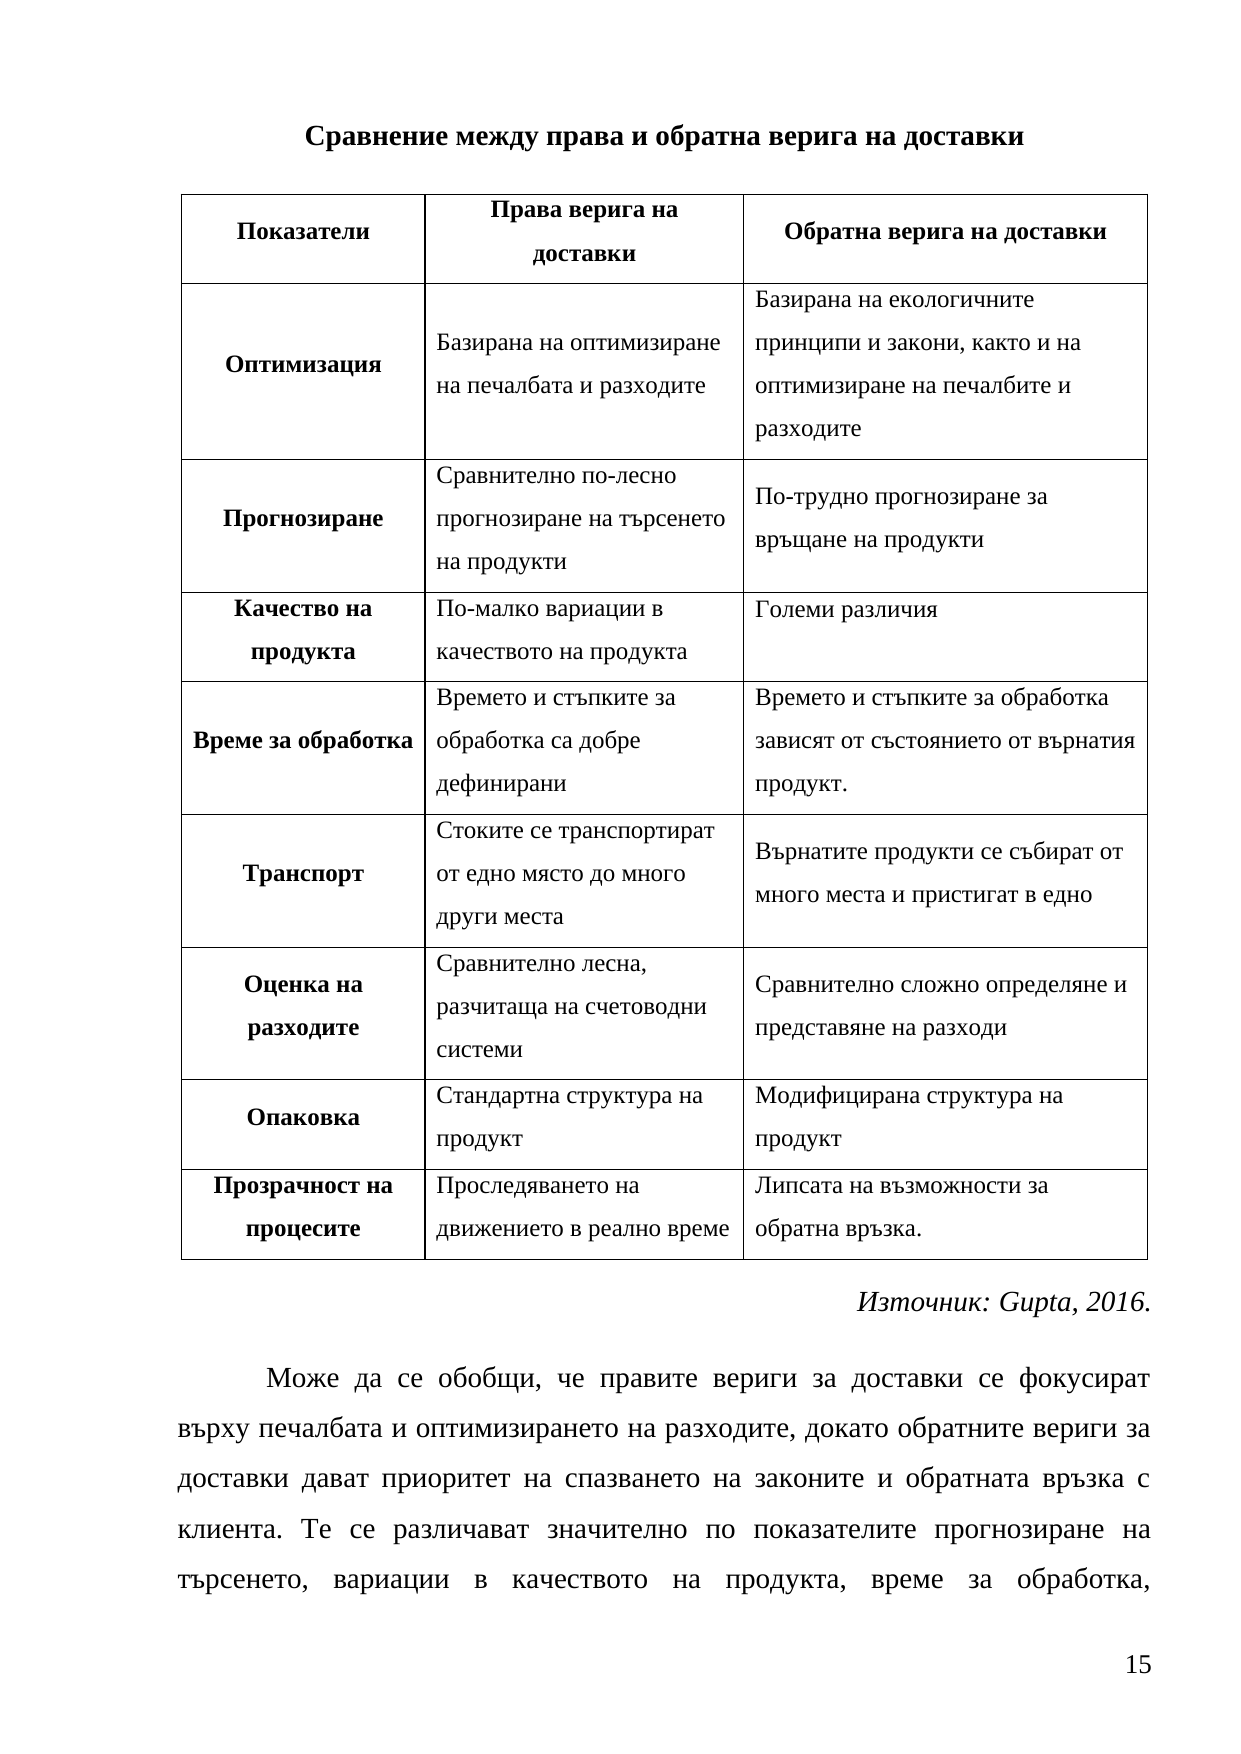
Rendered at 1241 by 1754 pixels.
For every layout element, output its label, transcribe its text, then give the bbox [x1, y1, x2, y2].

table_cell Времето и стъпките за обработка зависят от състоянието от върнатия продукт. [744, 682, 1147, 814]
table_cell Опаковка [182, 1080, 424, 1169]
table_cell Качество на продукта [182, 593, 424, 681]
table_cell Оптимизация [182, 284, 424, 459]
table_cell Прогнозиране [182, 460, 424, 592]
table_cell Транспорт [182, 815, 424, 947]
table_header Показатели [182, 195, 424, 283]
table_cell Липсата на възможности за обратна връзка. [744, 1170, 1147, 1258]
table_header Обратна верига на доставки [744, 195, 1147, 283]
table_cell Базирана на оптимизиране на печалбата и разходите [426, 284, 743, 459]
table_cell Прозрачност на процесите [182, 1170, 424, 1258]
table_cell Проследяването на движението в реално време [426, 1170, 743, 1258]
title Източник: Gupta, 2016. [177, 1284, 1152, 1318]
table_cell Сравнително по-лесно прогнозиране на търсенето на продукти [426, 460, 743, 592]
table_cell Сравнително лесна, разчитаща на счетоводни системи [426, 948, 743, 1079]
table_cell Върнатите продукти се събират от много места и пристигат в едно [744, 815, 1147, 947]
table_cell Време за обработка [182, 682, 424, 814]
table_cell Оценка на разходите [182, 948, 424, 1079]
title Сравнение между права и обратна верига на доставки [177, 118, 1152, 152]
table_cell Времето и стъпките за обработка са добре дефинирани [426, 682, 743, 814]
table_cell Модифицирана структура на продукт [744, 1080, 1147, 1169]
table_cell Големи различия [744, 593, 1147, 681]
table_header Права верига на доставки [426, 195, 743, 283]
table_cell По-трудно прогнозиране за връщане на продукти [744, 460, 1147, 592]
table_cell Базирана на екологичните принципи и закони, както и на оптимизиране на печалбите и разходите [744, 284, 1147, 459]
table_cell Сравнително сложно определяне и представяне на разходи [744, 948, 1147, 1079]
table_cell Стоките се транспортират от едно място до много други места [426, 815, 743, 947]
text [177, 1360, 1152, 1594]
table_cell Стандартна структура на продукт [426, 1080, 743, 1169]
table_cell По-малко вариации в качеството на продукта [426, 593, 743, 681]
